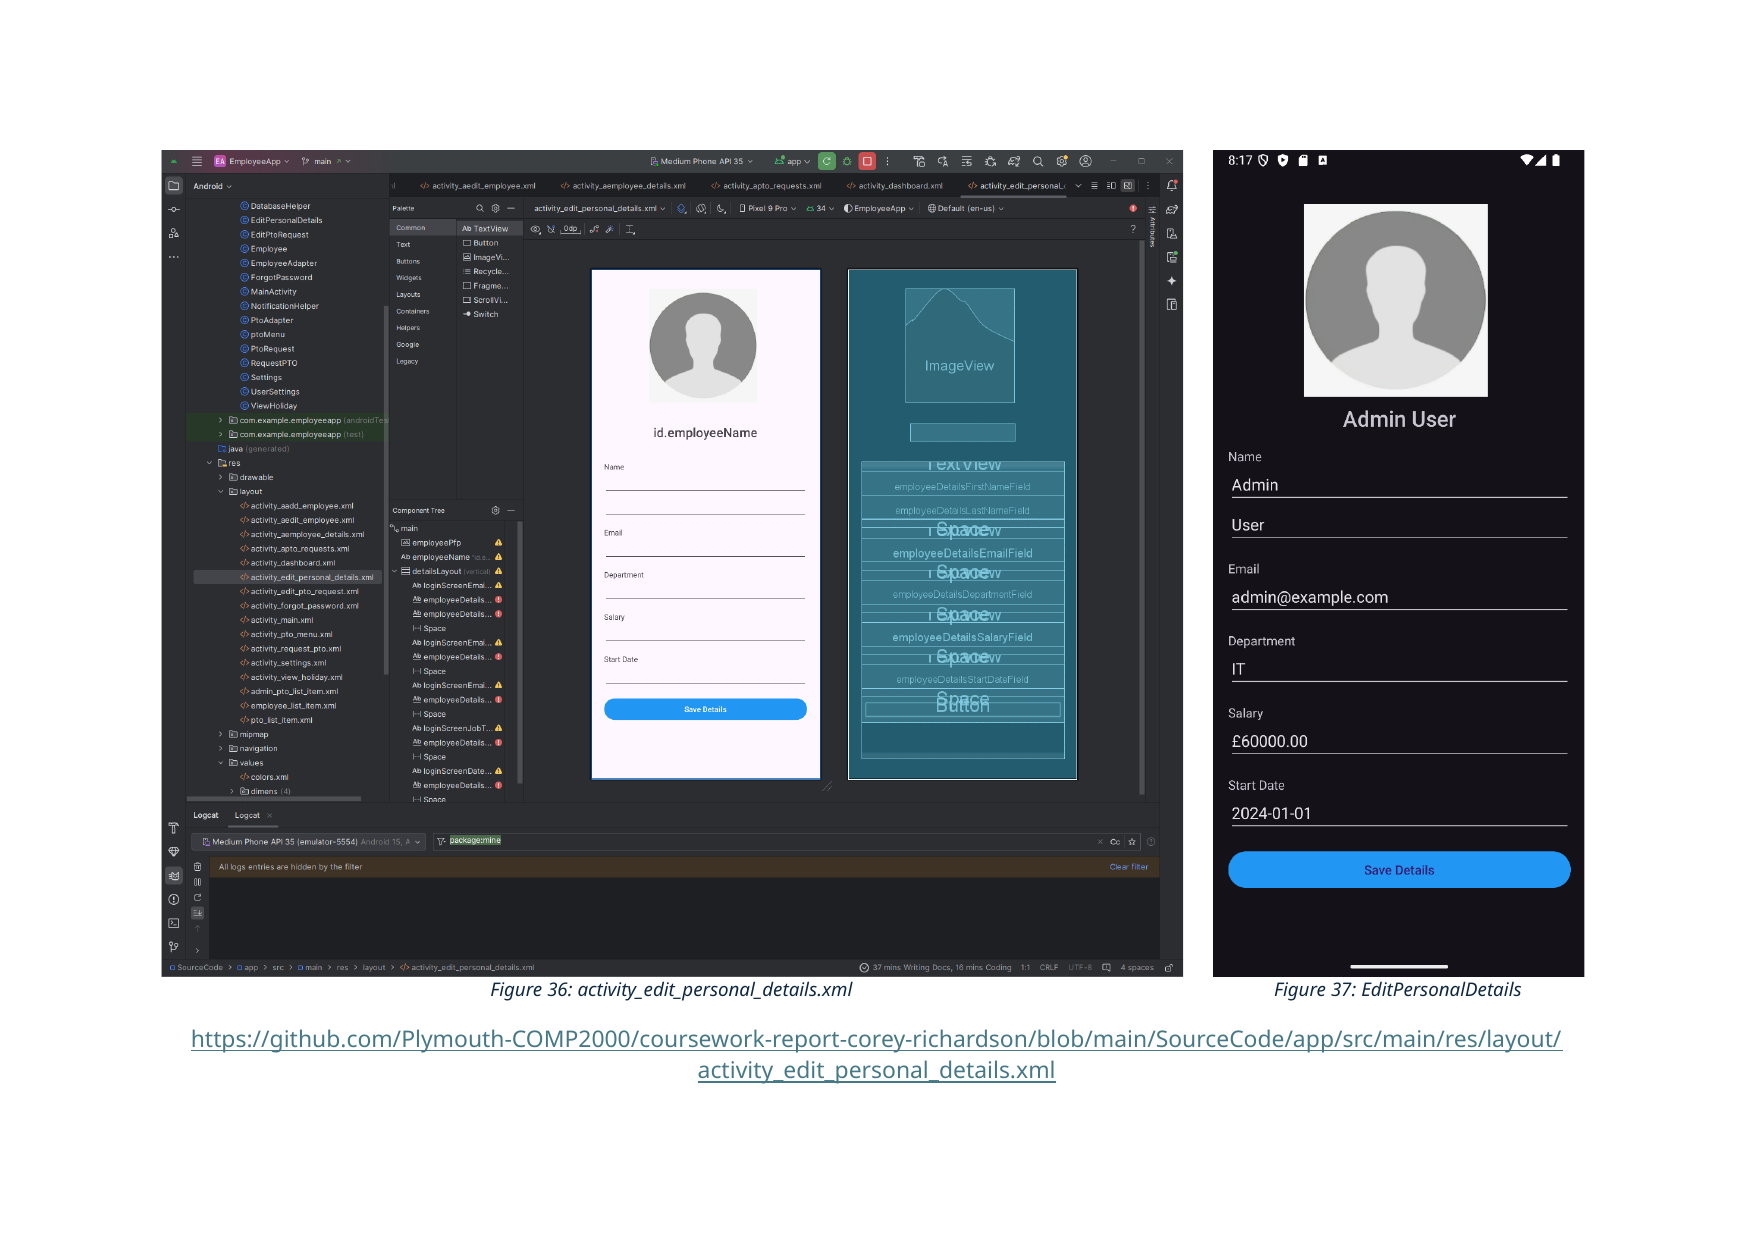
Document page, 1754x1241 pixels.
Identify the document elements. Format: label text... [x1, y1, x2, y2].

picture [161, 150, 1184, 977]
table_cell https://github.com/Plymouth-COMP2000/coursework-report-corey-richardson/blob/main/SourceCode/app/src/main/res/layout/activity_edit_personal_details.xml [150, 1023, 1603, 1086]
picture [1213, 150, 1585, 977]
